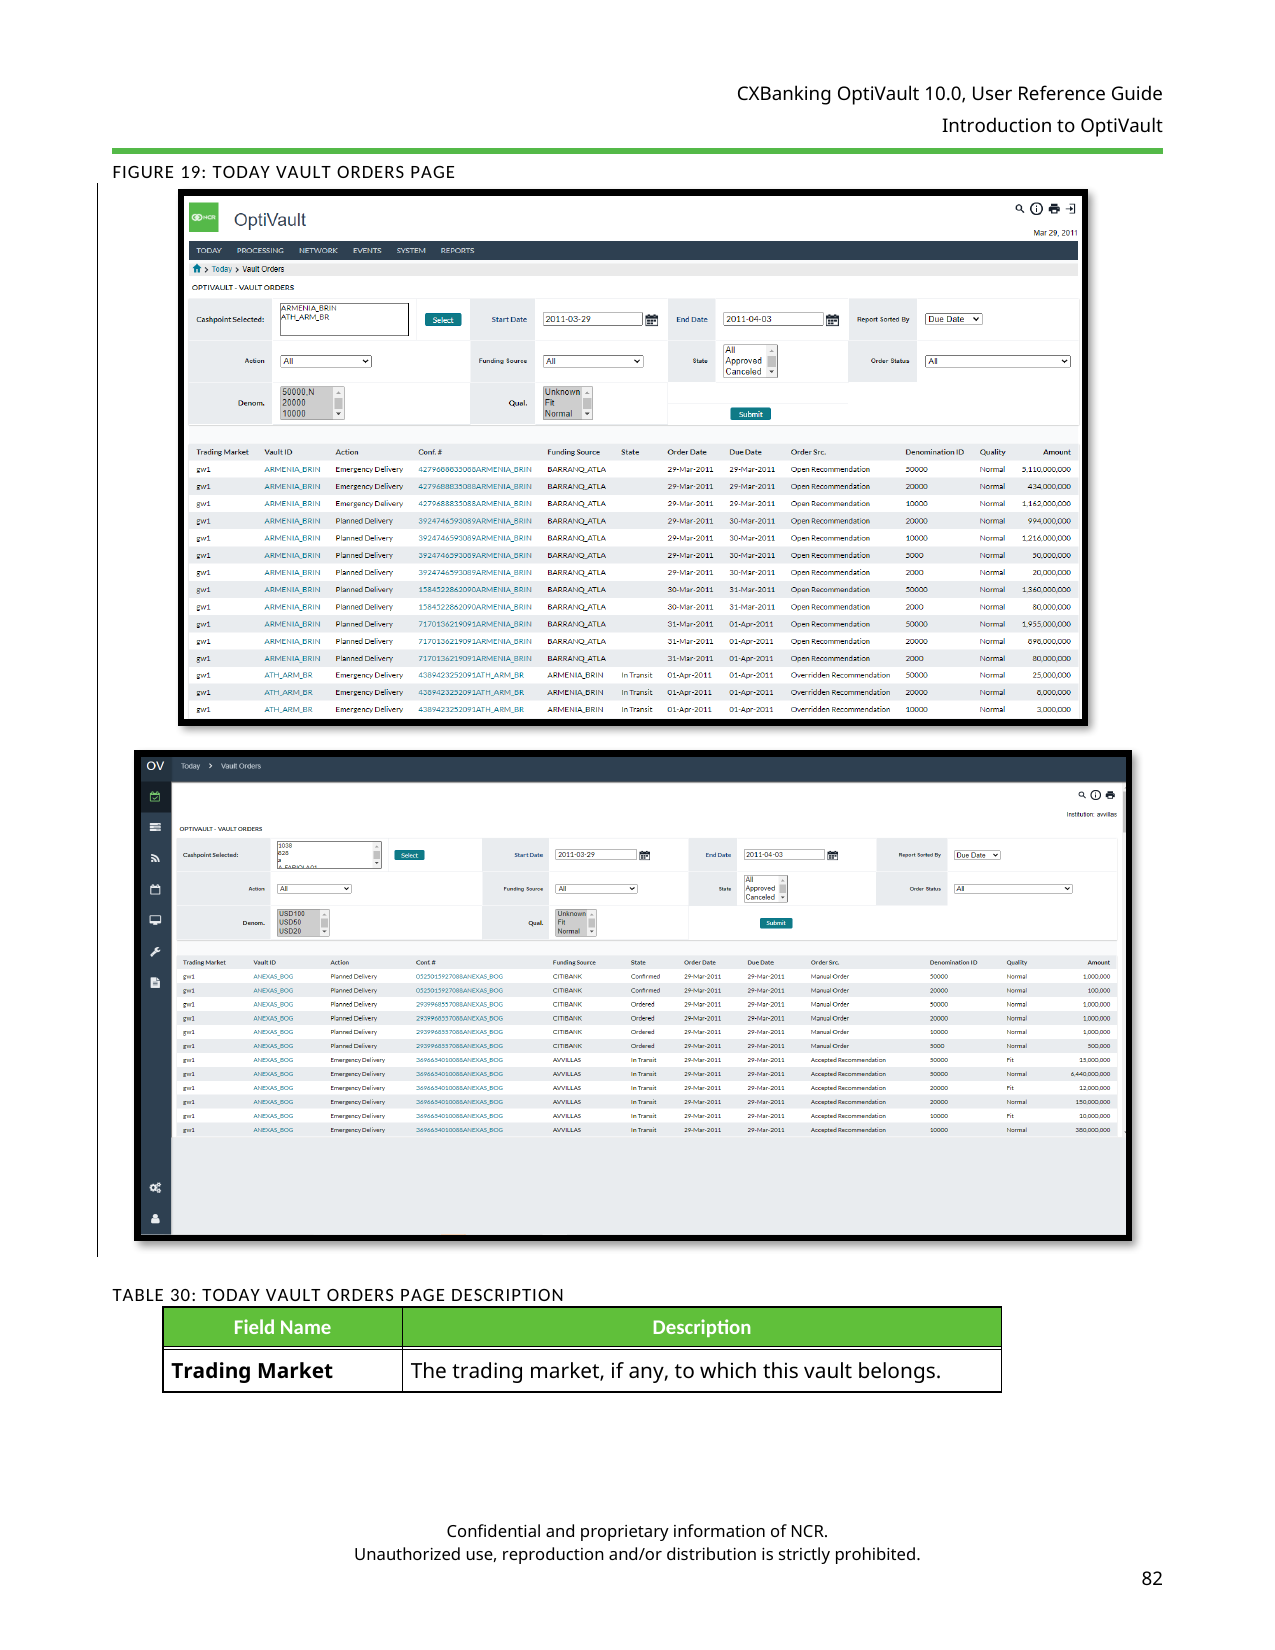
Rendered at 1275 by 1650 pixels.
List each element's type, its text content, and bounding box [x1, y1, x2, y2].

table_header Description [403, 1308, 1001, 1346]
table_cell The trading market, if any, to which this vault belongs. [403, 1350, 1001, 1391]
picture [184, 196, 1082, 719]
picture [141, 757, 1126, 1235]
table_header Field Name [164, 1308, 402, 1346]
table_cell Trading Market [164, 1350, 402, 1391]
